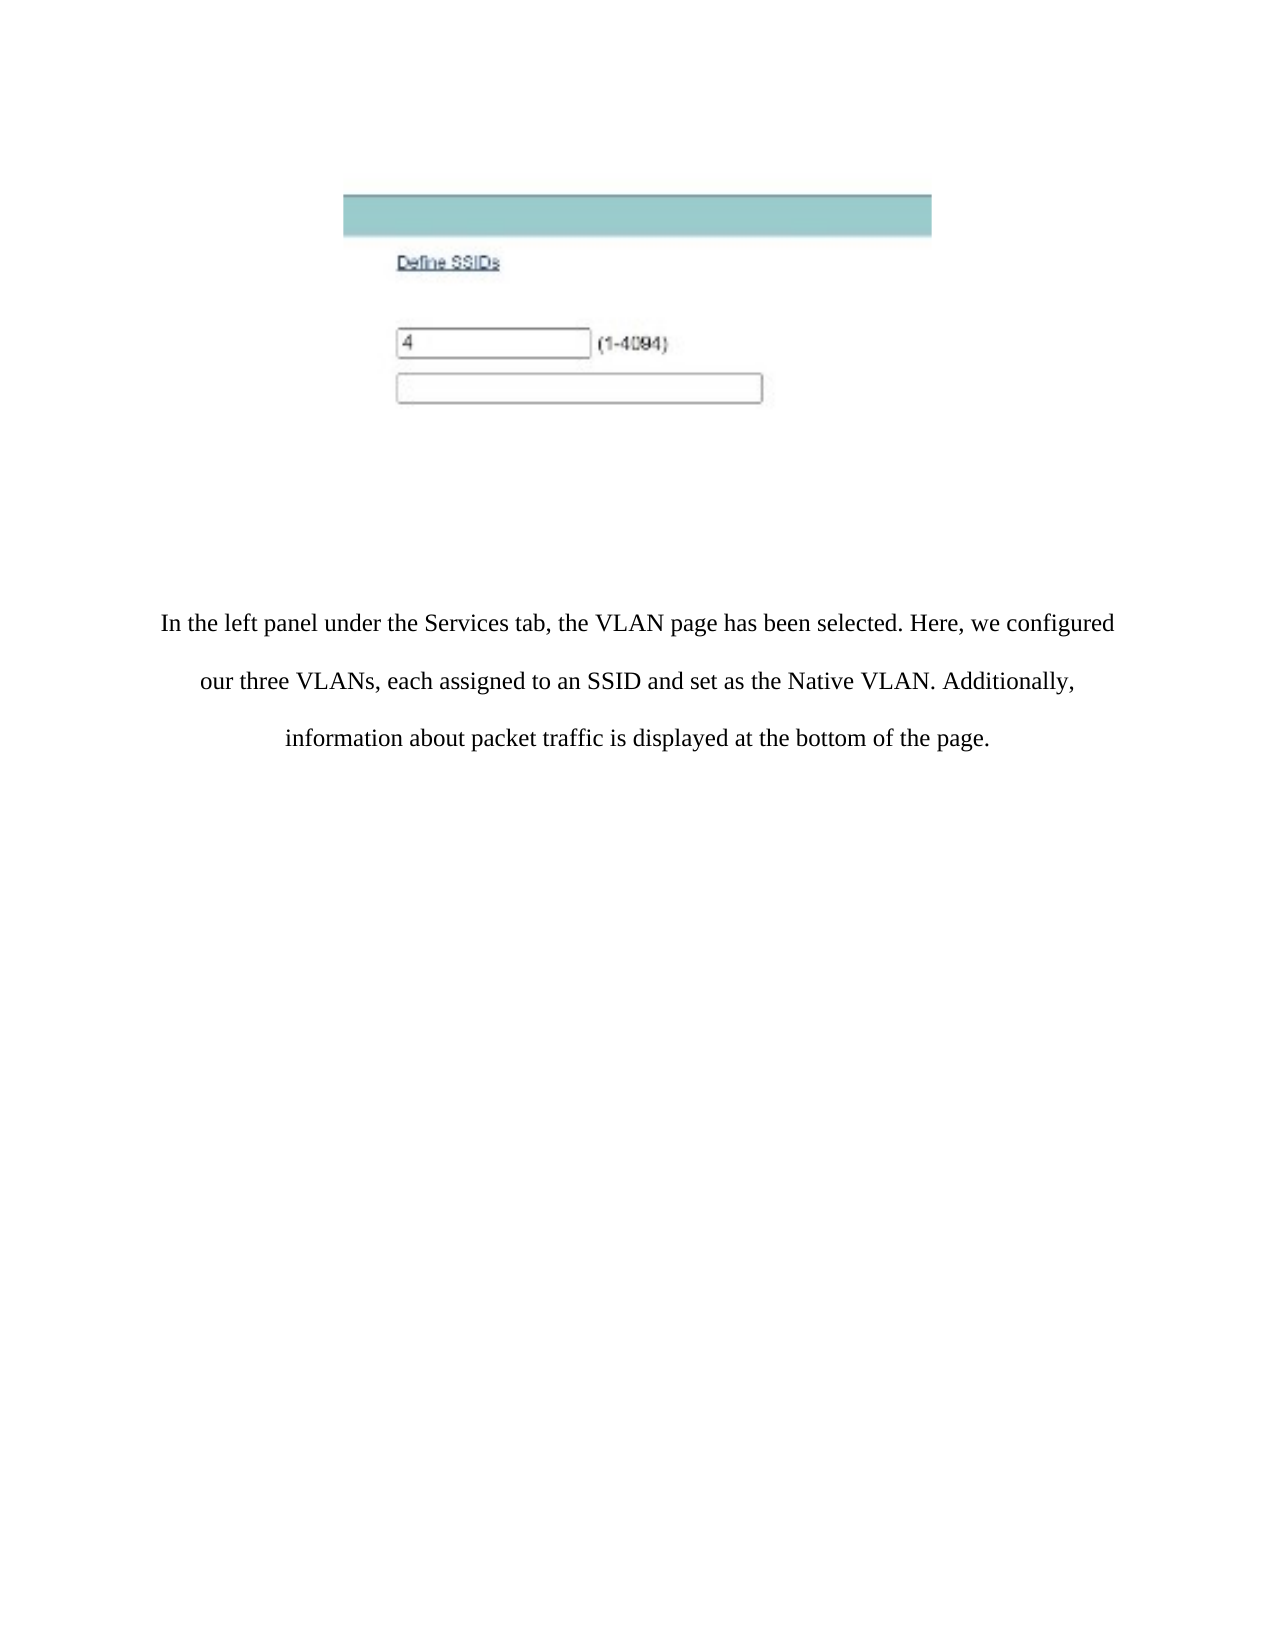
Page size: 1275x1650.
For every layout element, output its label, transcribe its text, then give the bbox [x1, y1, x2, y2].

text In the left panel under the Services tab, the VLAN page has been selected. Here, we configured our three VLANs, each assigned to an SSID and set as the Native VLAN. Additionally, information about packet traffic is displayed at the bottom of the page. [150, 608, 1125, 752]
